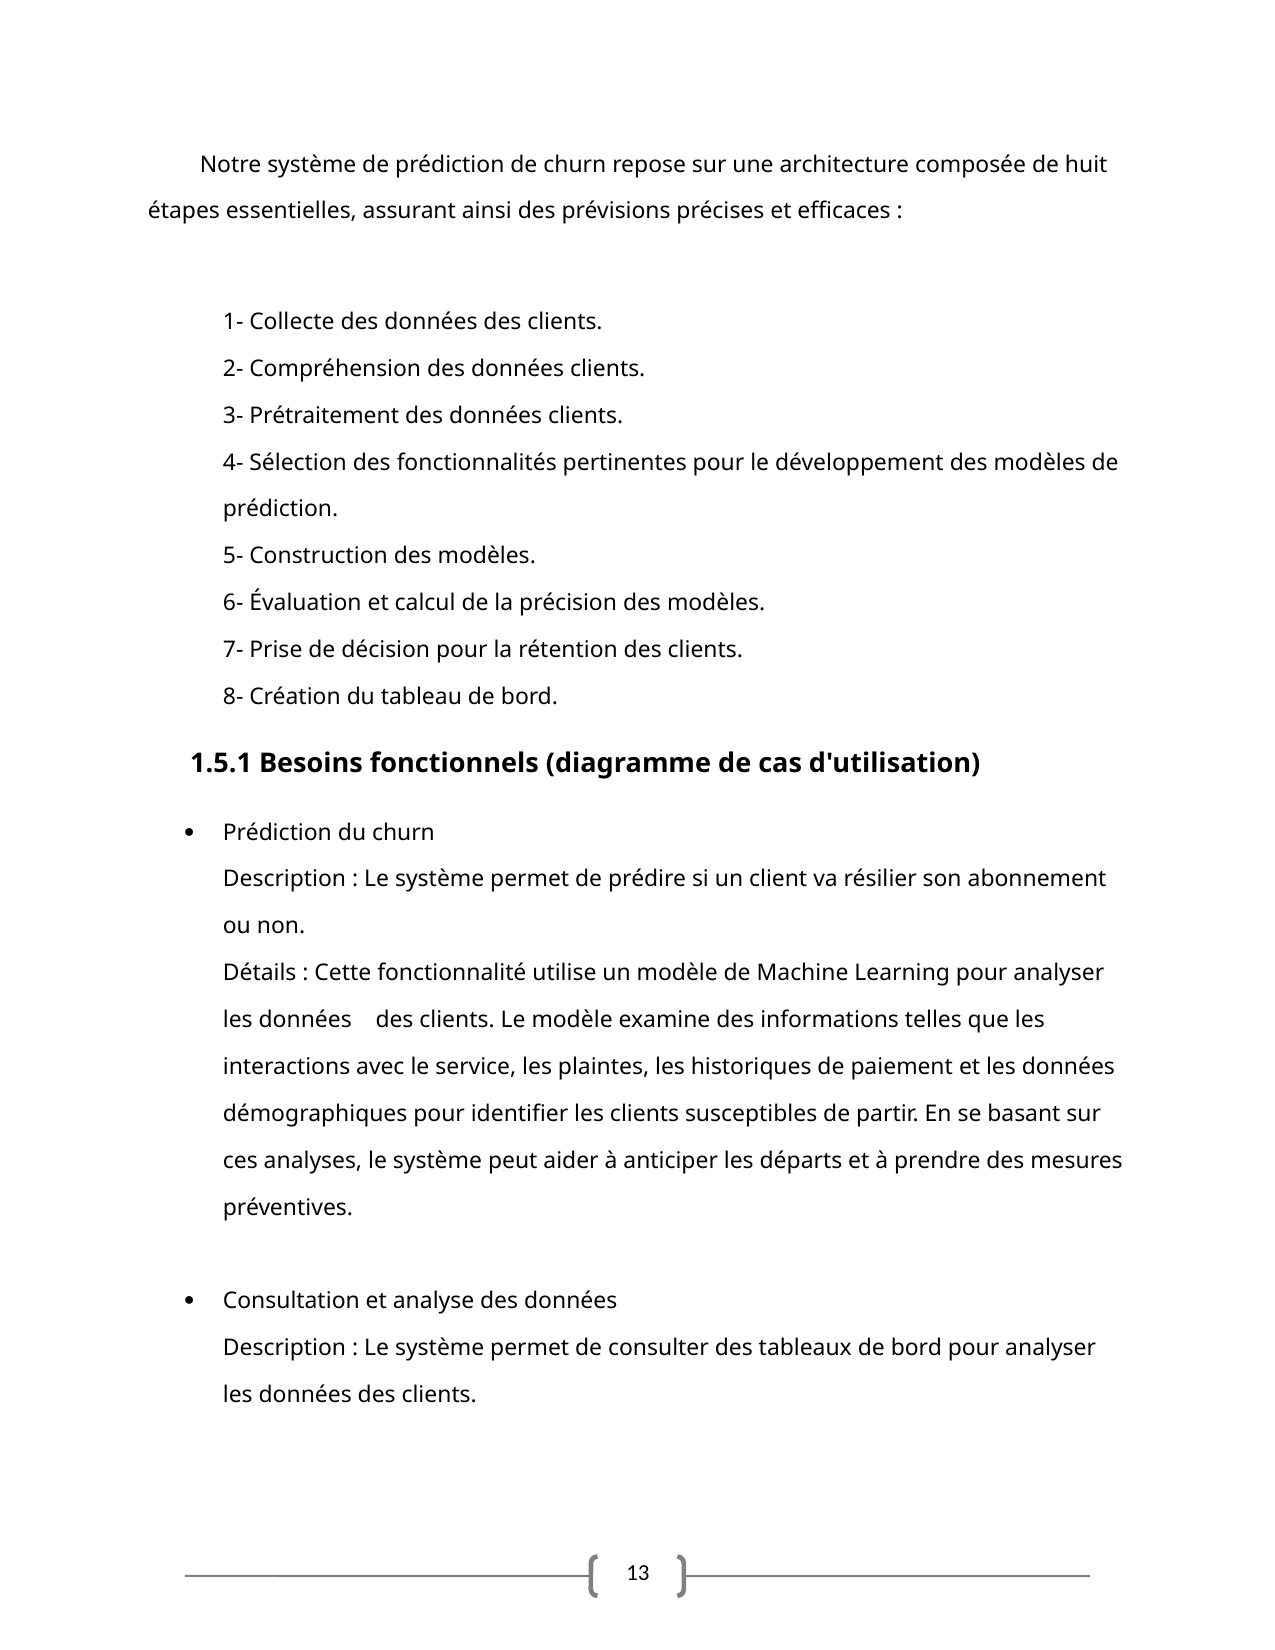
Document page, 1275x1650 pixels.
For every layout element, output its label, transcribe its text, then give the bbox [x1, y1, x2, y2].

list Description : Le système permet de consulter des tableaux de bord pour analyser les données des clients. [223, 1331, 1127, 1409]
list 1- Collecte des données des clients. 2- Compréhension des données clients. 3- Prétraitement des données clients. 4- Sélection des fonctionnalités pertinentes pour le développement des modèles de prédiction. 5- Construction des modèles. 6- Évaluation et calcul de la précision des modèles. 7- Prise de décision pour la rétention des clients. 8- Création du tableau de bord. [223, 258, 1127, 711]
text Notre système de prédiction de churn repose sur une architecture composée de huit étapes essentielles, assurant ainsi des prévisions précises et efficaces : [148, 148, 1127, 226]
list Description : Le système permet de prédire si un client va résilier son abonnement ou non. [223, 862, 1127, 940]
list Consultation et analyse des données [185, 1284, 1127, 1315]
text 1.5.1 Besoins fonctionnels (diagramme de cas d'utilisation) [148, 743, 1127, 780]
list Détails : Cette fonctionnalité utilise un modèle de Machine Learning pour analyser les données des clients. Le modèle examine des informations telles que les interactions avec le service, les plaintes, les historiques de paiement et les données démographiques pour identifier les clients susceptibles de partir. En se basant sur ces analyses, le système peut aider à anticiper les départs et à prendre des mesures préventives. [223, 956, 1127, 1222]
list Prédiction du churn [185, 815, 1127, 847]
